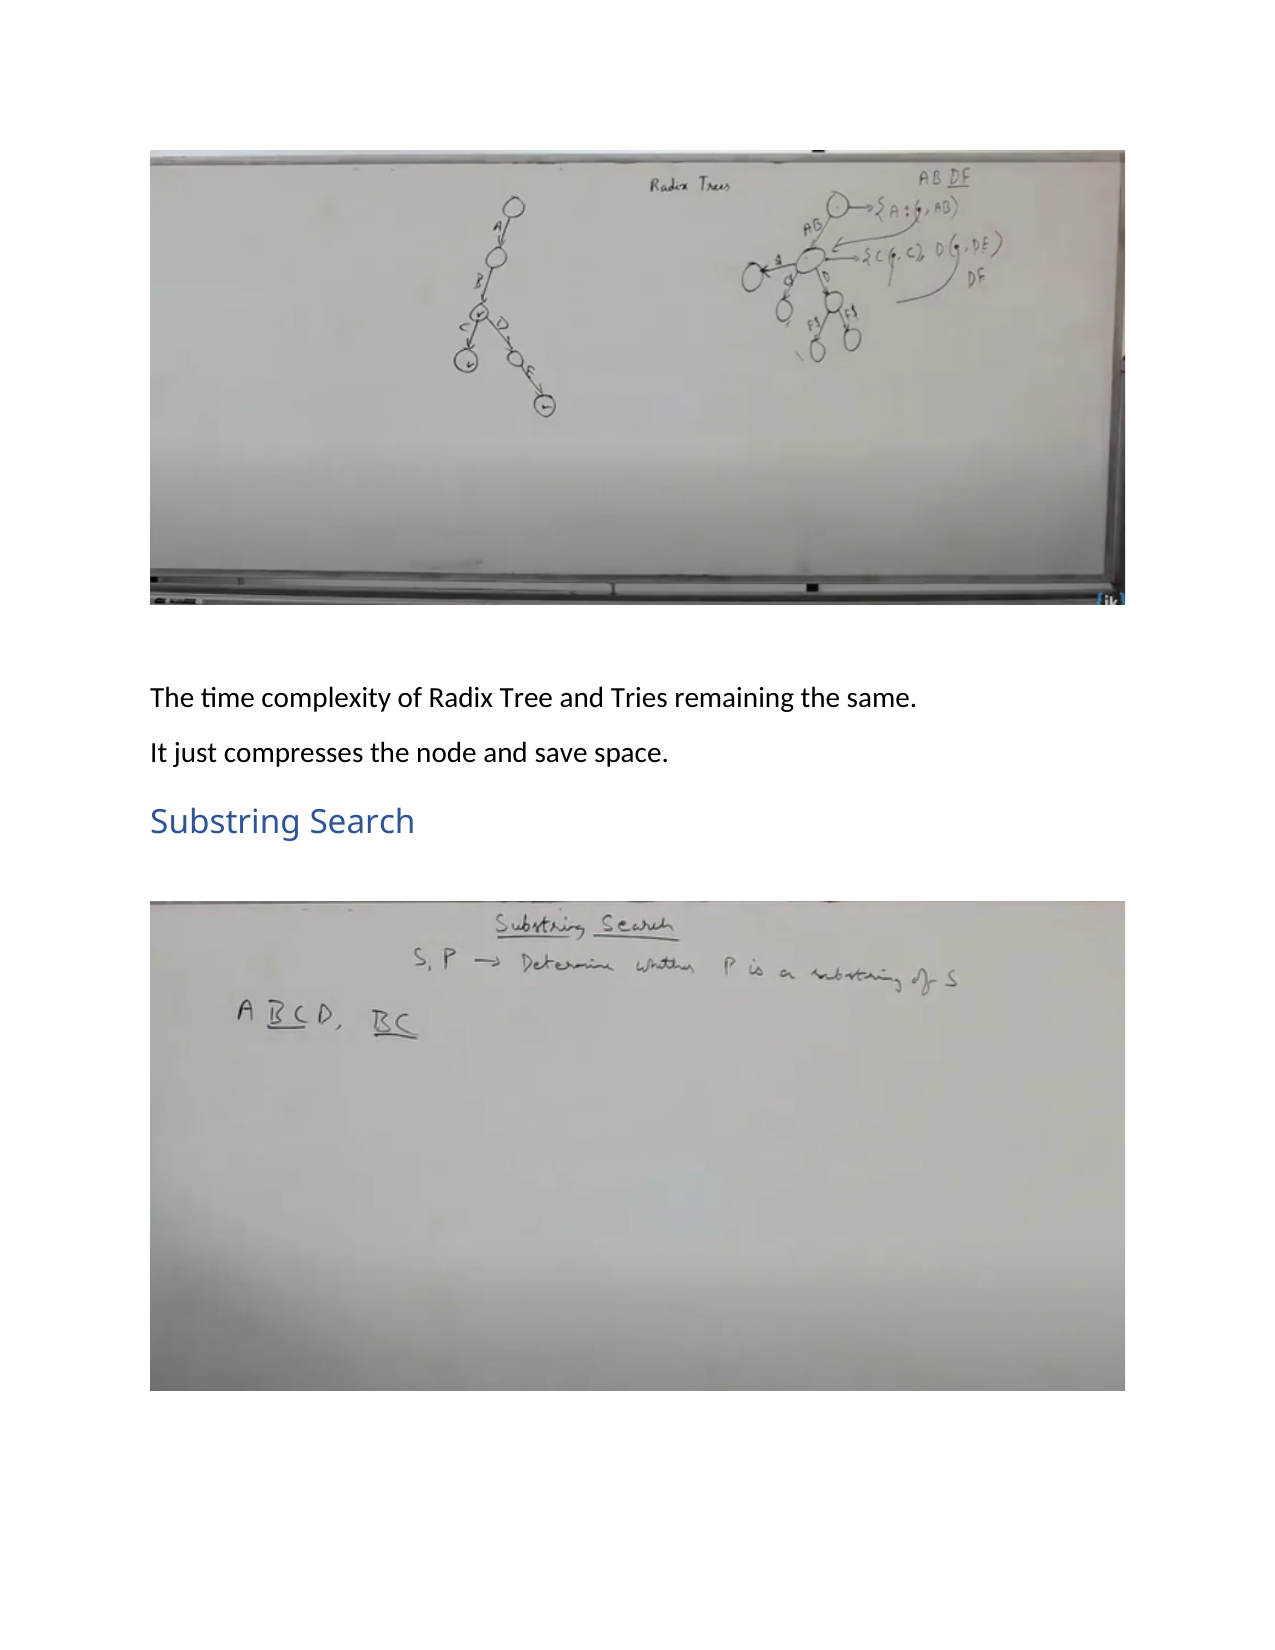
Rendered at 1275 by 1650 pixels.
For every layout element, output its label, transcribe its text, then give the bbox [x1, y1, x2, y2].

picture [150, 901, 1125, 1391]
subtitle Substring Search [150, 798, 1125, 843]
text It just compresses the node and save space. [150, 734, 1125, 770]
picture [150, 150, 1125, 605]
text The time complexity of Radix Tree and Tries remaining the same. [150, 679, 1125, 715]
